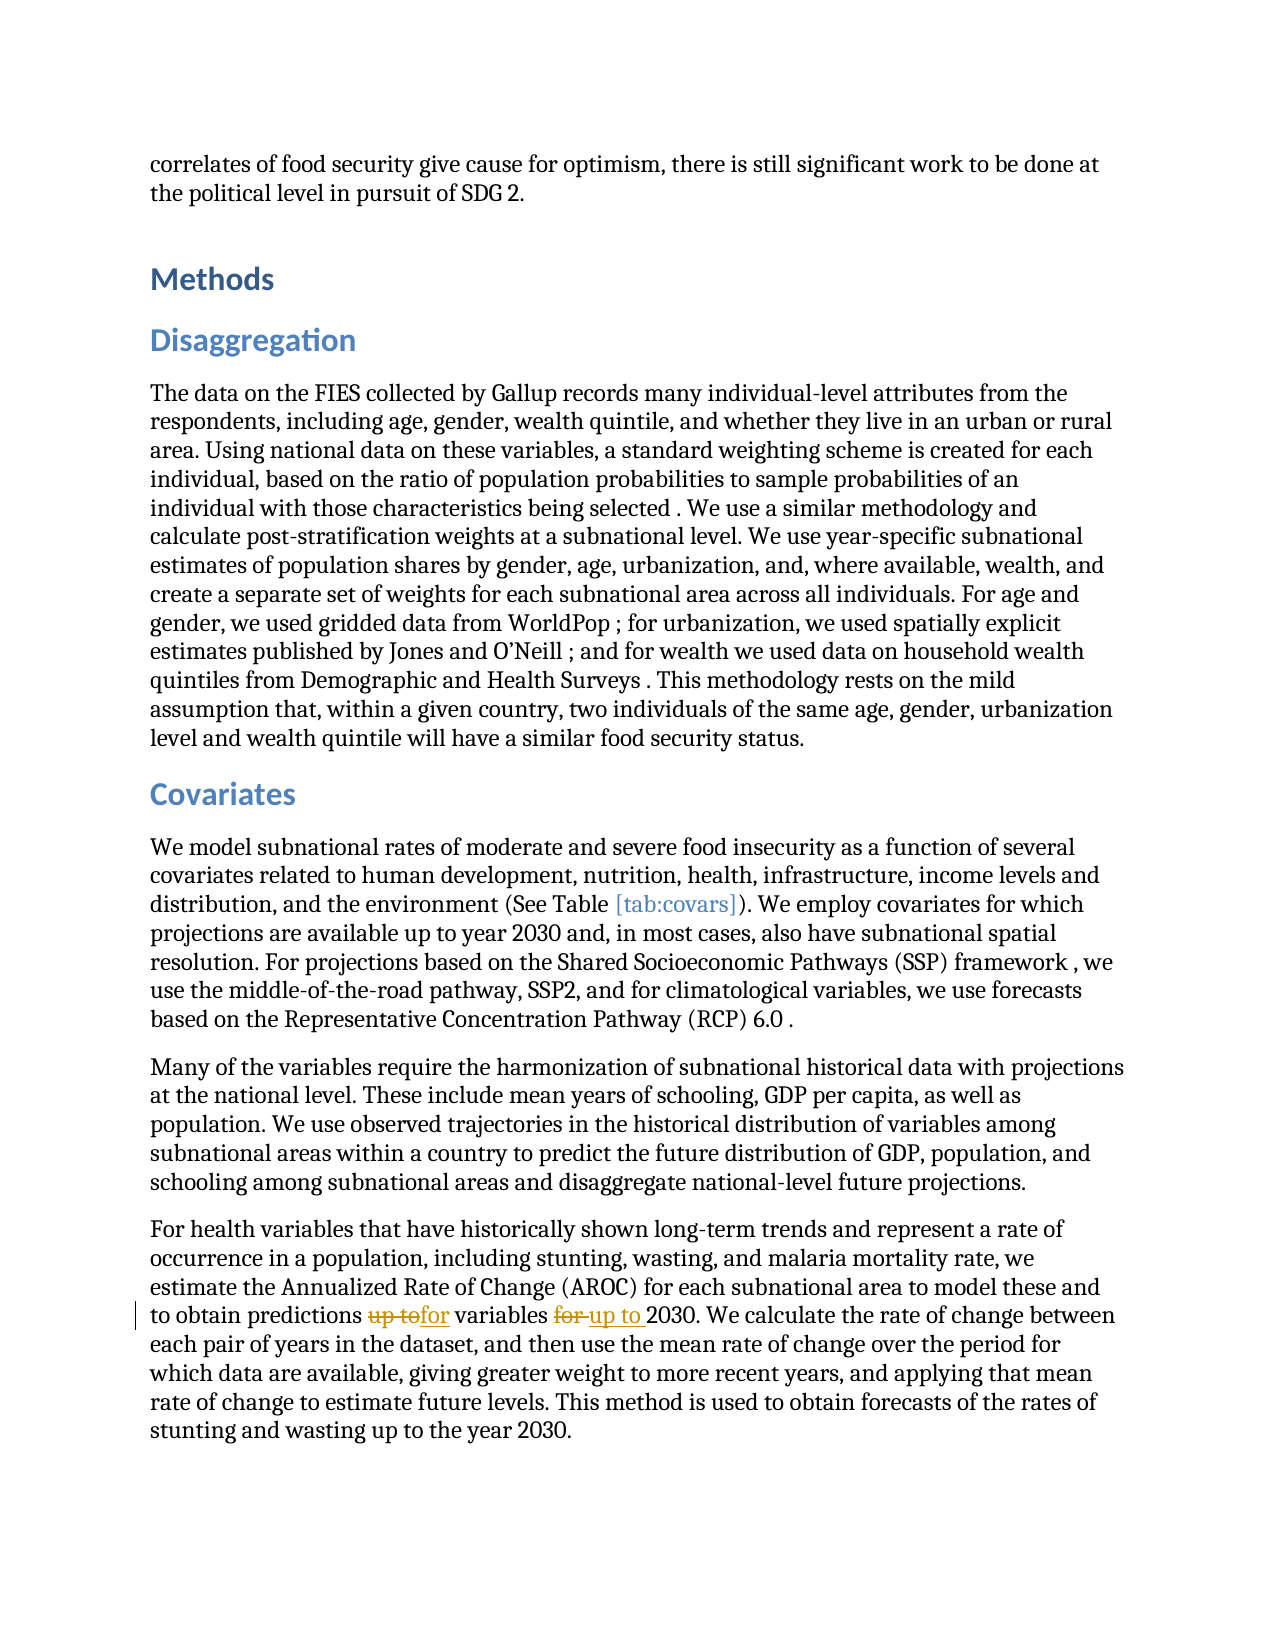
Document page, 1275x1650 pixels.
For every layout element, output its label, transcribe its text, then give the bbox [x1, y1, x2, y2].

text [150, 150, 1125, 207]
text Many of the variables require the harmonization of subnational historical data with projections at the national level. These include mean years of schooling, GDP per capita, as well as population. We use observed trajectories in the historical distribution of variables among subnational areas within a country to predict the future distribution of GDP, population, and schooling among subnational areas and disaggregate national-level future projections. [150, 1053, 1125, 1196]
subtitle Disaggregation [150, 319, 1125, 360]
text We model subnational rates of moderate and severe food insecurity as a function of several covariates related to human development, nutrition, health, infrastructure, income levels and distribution, and the environment (See Table [tab:covars]). We employ covariates for which projections are available up to year 2030 and, in most cases, also have subnational spatial resolution. For projections based on the Shared Socioeconomic Pathways (SSP) framework , we use the middle-of-the-road pathway, SSP2, and for climatological variables, we use forecasts based on the Representative Concentration Pathway (RCP) 6.0 . [150, 833, 1125, 1034]
text The data on the FIES collected by Gallup records many individual-level attributes from the respondents, including age, gender, wealth quintile, and whether they live in an urban or rural area. Using national data on these variables, a standard weighting scheme is created for each individual, based on the ratio of population probabilities to sample probabilities of an individual with those characteristics being selected . We use a similar methodology and calculate post-stratification weights at a subnational level. We use year-specific subnational estimates of population shares by gender, age, urbanization, and, where available, wealth, and create a separate set of weights for each subnational area across all individuals. For age and gender, we used gridded data from WorldPop ; for urbanization, we used spatially explicit estimates published by Jones and O’Neill ; and for wealth we used data on household wealth quintiles from Demographic and Health Surveys . This methodology rests on the mild assumption that, within a given country, two individuals of the same age, gender, urbanization level and wealth quintile will have a similar food security status. [150, 378, 1125, 752]
text For health variables that have historically shown long-term trends and represent a rate of occurrence in a population, including stunting, wasting, and malaria mortality rate, we estimate the Annualized Rate of Change (AROC) for each subnational area to model these and to obtain predictions variables 2030. We calculate the rate of change between each pair of years in the dataset, and then use the mean rate of change over the period for which data are available, giving greater weight to more recent years, and applying that mean rate of change to estimate future levels. This method is used to obtain forecasts of the rates of stunting and wasting up to the year 2030. [150, 1215, 1125, 1445]
subtitle Covariates [150, 773, 1125, 814]
subtitle Methods [150, 257, 1125, 298]
